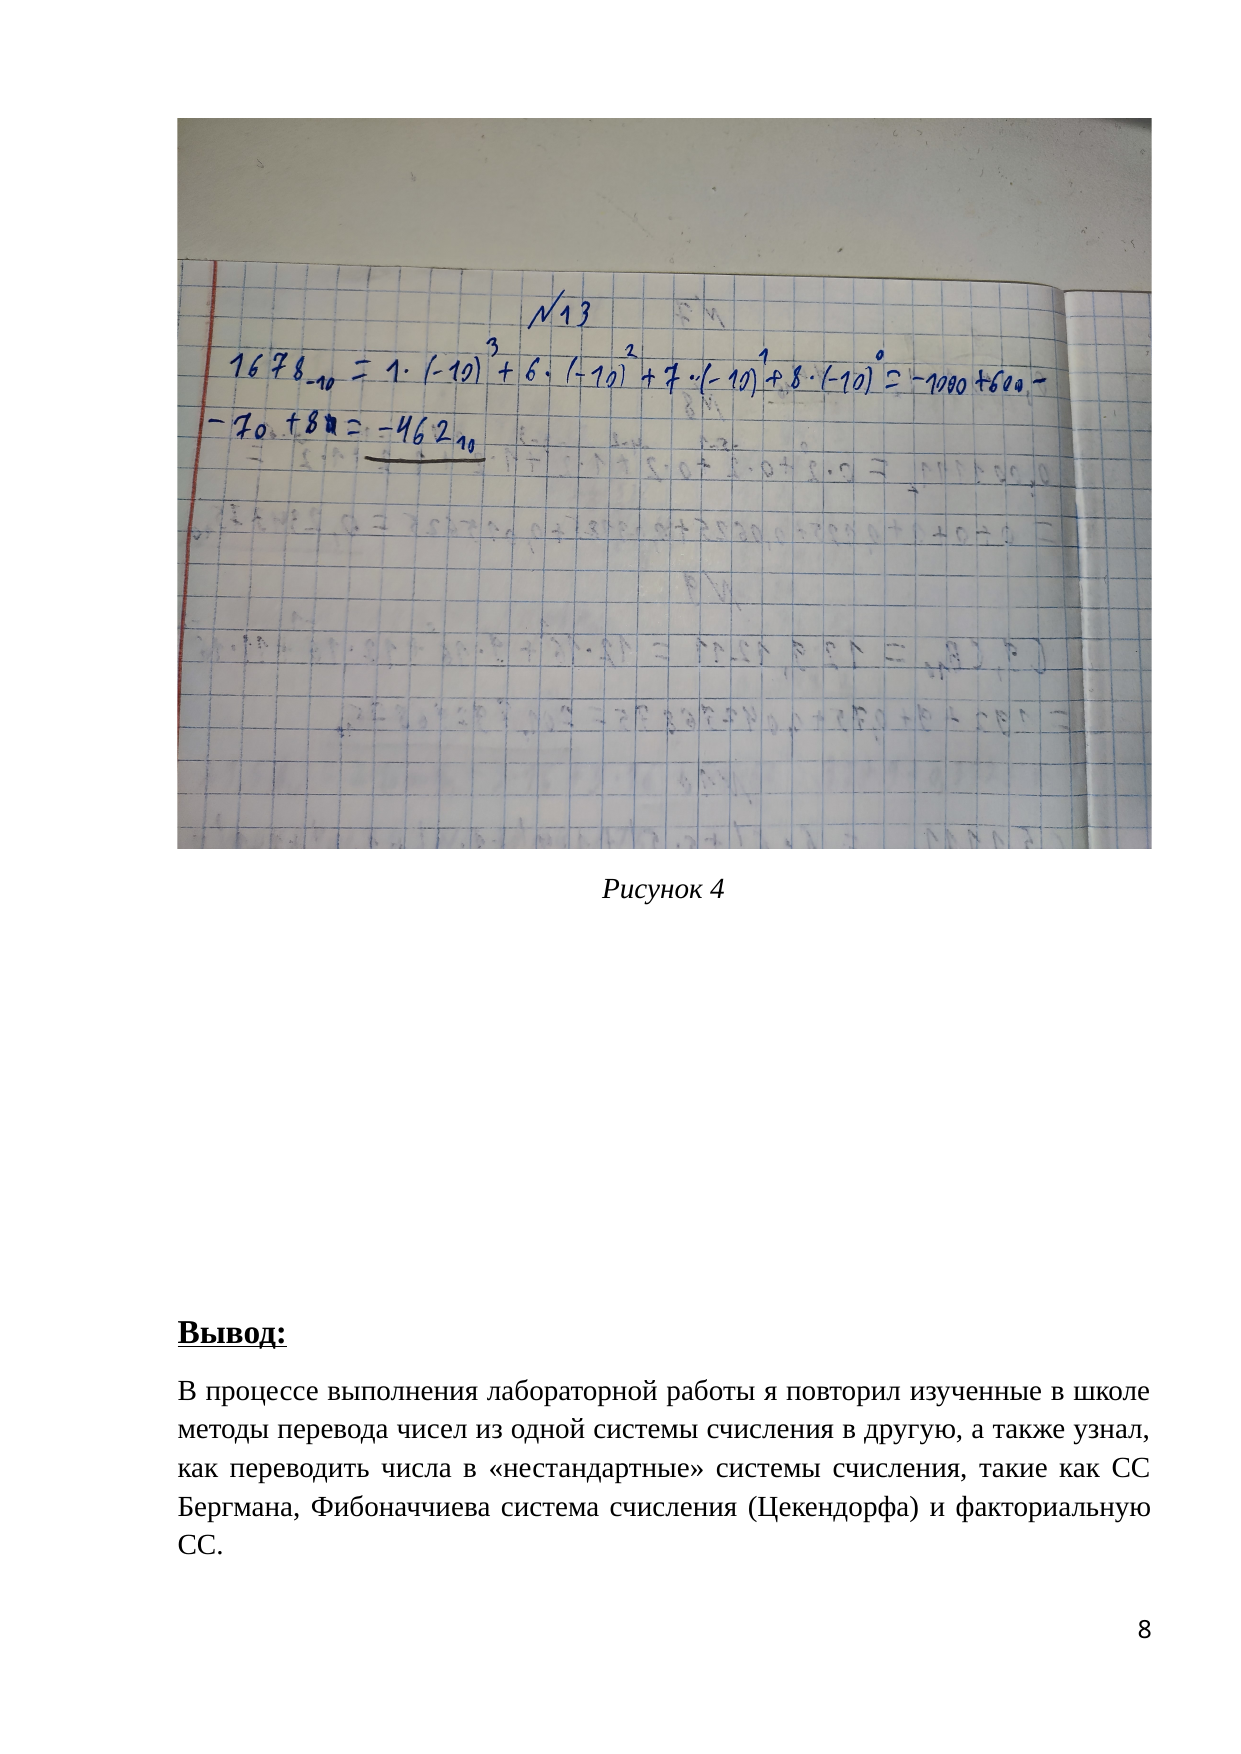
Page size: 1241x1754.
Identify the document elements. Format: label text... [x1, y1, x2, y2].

text В процессе выполнения лабораторной работы я повторил изученные в школе методы перевода чисел из одной системы счисления в другую, а также узнал, как переводить числа в «нестандартные» системы счисления, такие как СС Бергмана, Фибоначчиева система счисления (Цекендорфа) и факториальную СС. [177, 1373, 1152, 1561]
picture [177, 118, 1152, 849]
text Рисунок 4 [177, 871, 1152, 904]
text Вывод: [177, 1312, 1152, 1351]
